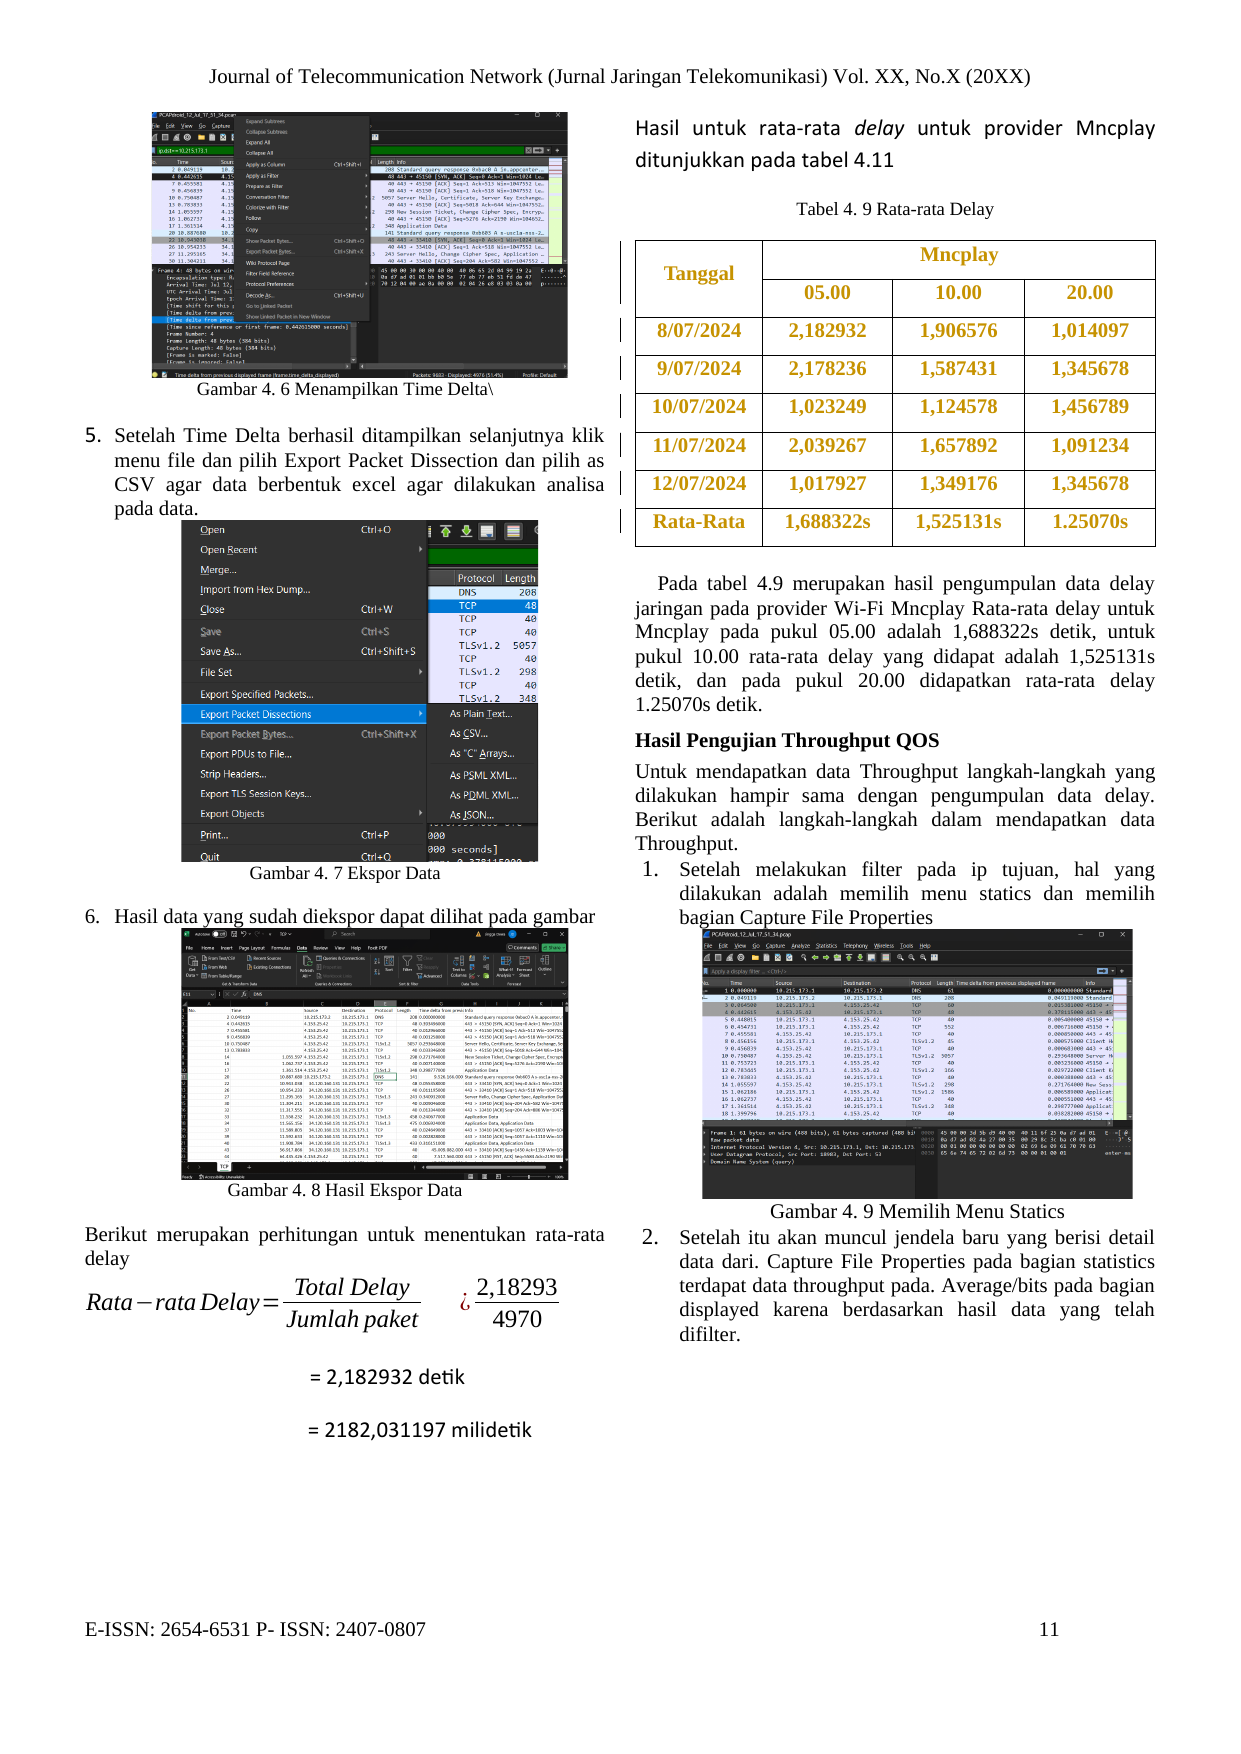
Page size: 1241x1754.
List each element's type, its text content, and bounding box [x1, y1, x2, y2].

table_cell 1,091234 [1025, 433, 1155, 470]
table_cell 10/07/2024 [636, 394, 762, 432]
table_header Tanggal [636, 241, 762, 317]
table_cell 2,178236 [763, 356, 892, 393]
table_cell 11/07/2024 [636, 433, 762, 470]
text Untuk mendapatkan data Throughput langkah-langkah yang dilakukan hampir sama dengan pengumpulan data delay. Berikut adalah langkah-langkah dalam mendapatkan data Throughput. [635, 758, 1156, 855]
text Gambar 4. 6 Menampilkan Time Delta\ [84, 377, 605, 399]
table_cell Rata-Rata [636, 509, 762, 546]
text Hasil Pengujian Throughput QOS [635, 728, 1156, 752]
table_cell 20.00 [1025, 280, 1155, 317]
table_cell 1,657892 [893, 433, 1024, 470]
table_cell 1,345678 [1025, 356, 1155, 393]
table_cell 1,525131s [893, 509, 1024, 546]
table_cell 1,688322s [763, 509, 892, 546]
picture [702, 929, 1133, 1199]
list Setelah itu akan muncul jendela baru yang berisi detail data dari. Capture File Properties pada bagian statistics terdapat data throughput pada. Average/bits pada bagian displayed karena berdasarkan hasil data yang telah difilter. [642, 1223, 1156, 1346]
text = 2182,031197 milidetik [159, 1415, 605, 1443]
text Gambar 4. 7 Ekspor Data [84, 862, 605, 883]
table_cell 1,587431 [893, 356, 1024, 393]
table_cell 1,014097 [1025, 318, 1155, 355]
table_cell 1,456789 [1025, 394, 1155, 432]
text Hasil untuk rata-rata delay untuk provider Mncplay ditunjukkan pada tabel 4.11 [635, 113, 1156, 173]
table_cell 8/07/2024 [636, 318, 762, 355]
list Setelah Time Delta berhasil ditampilkan selanjutnya klik menu file dan pilih Export Packet Dissection dan pilih as CSV agar data berbentuk excel agar dilakukan analisa pada data. [84, 420, 605, 520]
table_cell 10.00 [893, 280, 1024, 317]
table_cell 1,345678 [1025, 471, 1155, 508]
picture [181, 520, 539, 862]
table_cell 1,017927 [763, 471, 892, 508]
table_cell 1,023249 [763, 394, 892, 432]
table_cell 2,182932 [763, 318, 892, 355]
table_cell 1,906576 [893, 318, 1024, 355]
text Pada tabel 4.9 merupakan hasil pengumpulan data delay jaringan pada provider Wi-Fi Mncplay Rata-rata delay untuk Mncplay pada pukul 05.00 adalah 1,688322s detik, untuk pukul 10.00 rata-rata delay yang didapat adalah 1,525131s detik, dan pada pukul 20.00 didapatkan rata-rata delay 1.25070s detik. [635, 571, 1156, 716]
text Gambar 4. 8 Hasil Ekspor Data [84, 1179, 605, 1201]
text Tabel 4. 9 Rata-rata Delay [635, 198, 1156, 219]
table_cell 2,039267 [763, 433, 892, 470]
table_cell 1,349176 [893, 471, 1024, 508]
text Berikut merupakan perhitungan untuk menentukan rata-rata delay [84, 1222, 605, 1270]
text = 2,182932 detik [84, 1362, 605, 1390]
list Gambar 4. 9 Memilih Menu Statics [679, 1199, 1156, 1223]
picture [181, 928, 569, 1180]
list Hasil data yang sudah diekspor dapat dilihat pada gambar [84, 904, 605, 928]
picture [151, 112, 568, 378]
table_header Mncplay [763, 241, 1155, 279]
table_cell 1,124578 [893, 394, 1024, 432]
list Setelah melakukan filter pada ip tujuan, hal yang dilakukan adalah memilih menu statics dan memilih bagian Capture File Properties [642, 855, 1156, 929]
table_cell 05.00 [763, 280, 892, 317]
table_cell 9/07/2024 [636, 356, 762, 393]
table_cell 1.25070s [1025, 509, 1155, 546]
table_cell 12/07/2024 [636, 471, 762, 508]
